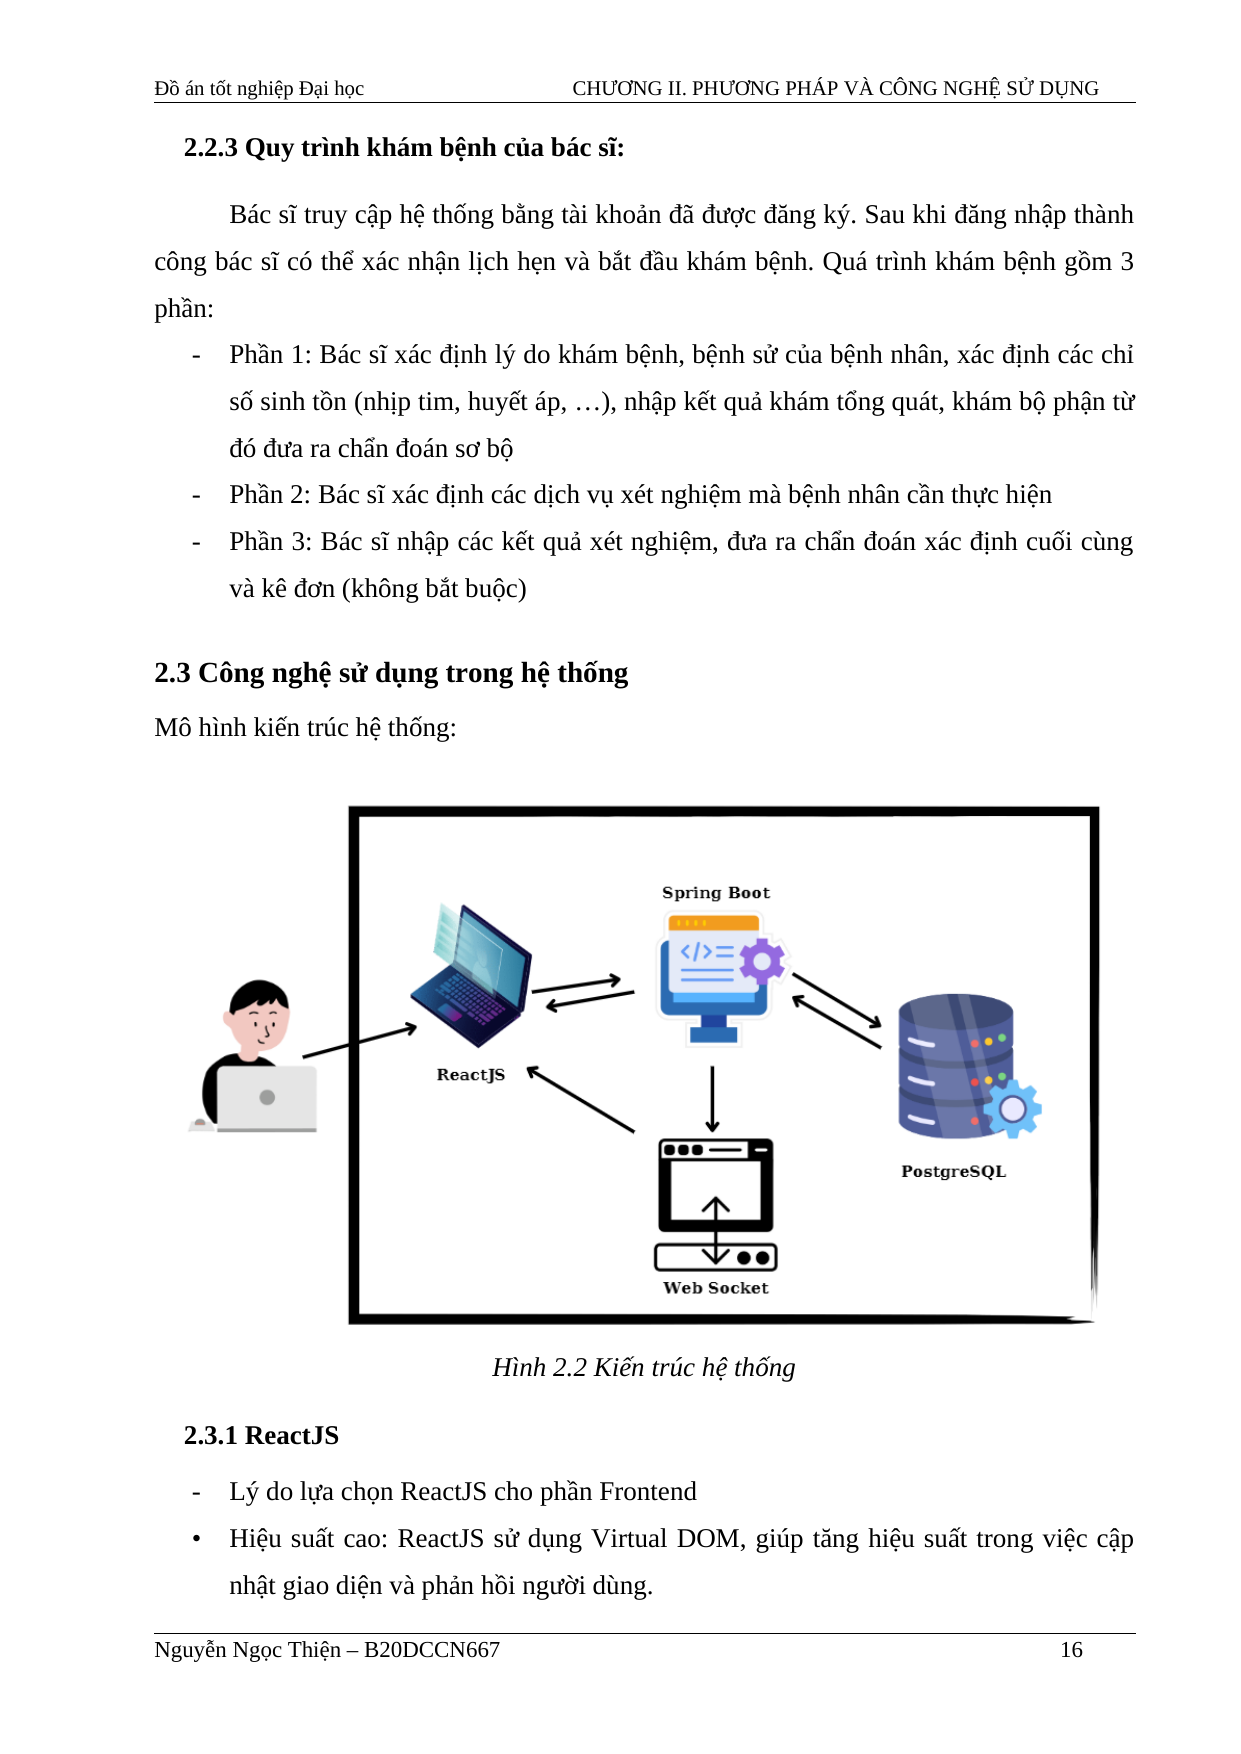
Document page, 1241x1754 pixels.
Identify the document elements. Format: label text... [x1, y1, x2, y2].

text Mô hình kiến trúc hệ thống: [154, 711, 1136, 743]
subtitle Hình 2.2 Kiến trúc hệ thống [154, 1351, 1136, 1382]
text Bác sĩ truy cập hệ thống bằng tài khoản đã được đăng ký. Sau khi đăng nhập thành công bác sĩ có thể xác nhận lịch hẹn và bắt đầu khám bệnh. Quá trình khám bệnh gồm 3 phần: [154, 198, 1136, 323]
subtitle 2.3 Công nghệ sử dụng trong hệ thống [154, 655, 1136, 688]
list Phần 2: Bác sĩ xác định các dịch vụ xét nghiệm mà bệnh nhân cần thực hiện [192, 478, 1136, 509]
list Phần 1: Bác sĩ xác định lý do khám bệnh, bệnh sử của bệnh nhân, xác định các chỉ số sinh tồn (nhịp tim, huyết áp, …), nhập kết quả khám tổng quát, khám bộ phận từ đó đưa ra chẩn đoán sơ bộ [192, 338, 1136, 463]
list Phần 3: Bác sĩ nhập các kết quả xét nghiệm, đưa ra chẩn đoán xác định cuối cùng và kê đơn (không bắt buộc) [192, 525, 1136, 603]
subtitle 2.3.1 ReactJS [184, 1419, 1136, 1450]
list Lý do lựa chọn ReactJS cho phần Frontend [192, 1475, 1136, 1507]
list Hiệu suất cao: ReactJS sử dụng Virtual DOM, giúp tăng hiệu suất trong việc cập nhật giao diện và phản hồi người dùng. [192, 1522, 1136, 1600]
picture [172, 789, 1118, 1332]
subtitle 2.2.3 Quy trình khám bệnh của bác sĩ: [184, 131, 1136, 162]
